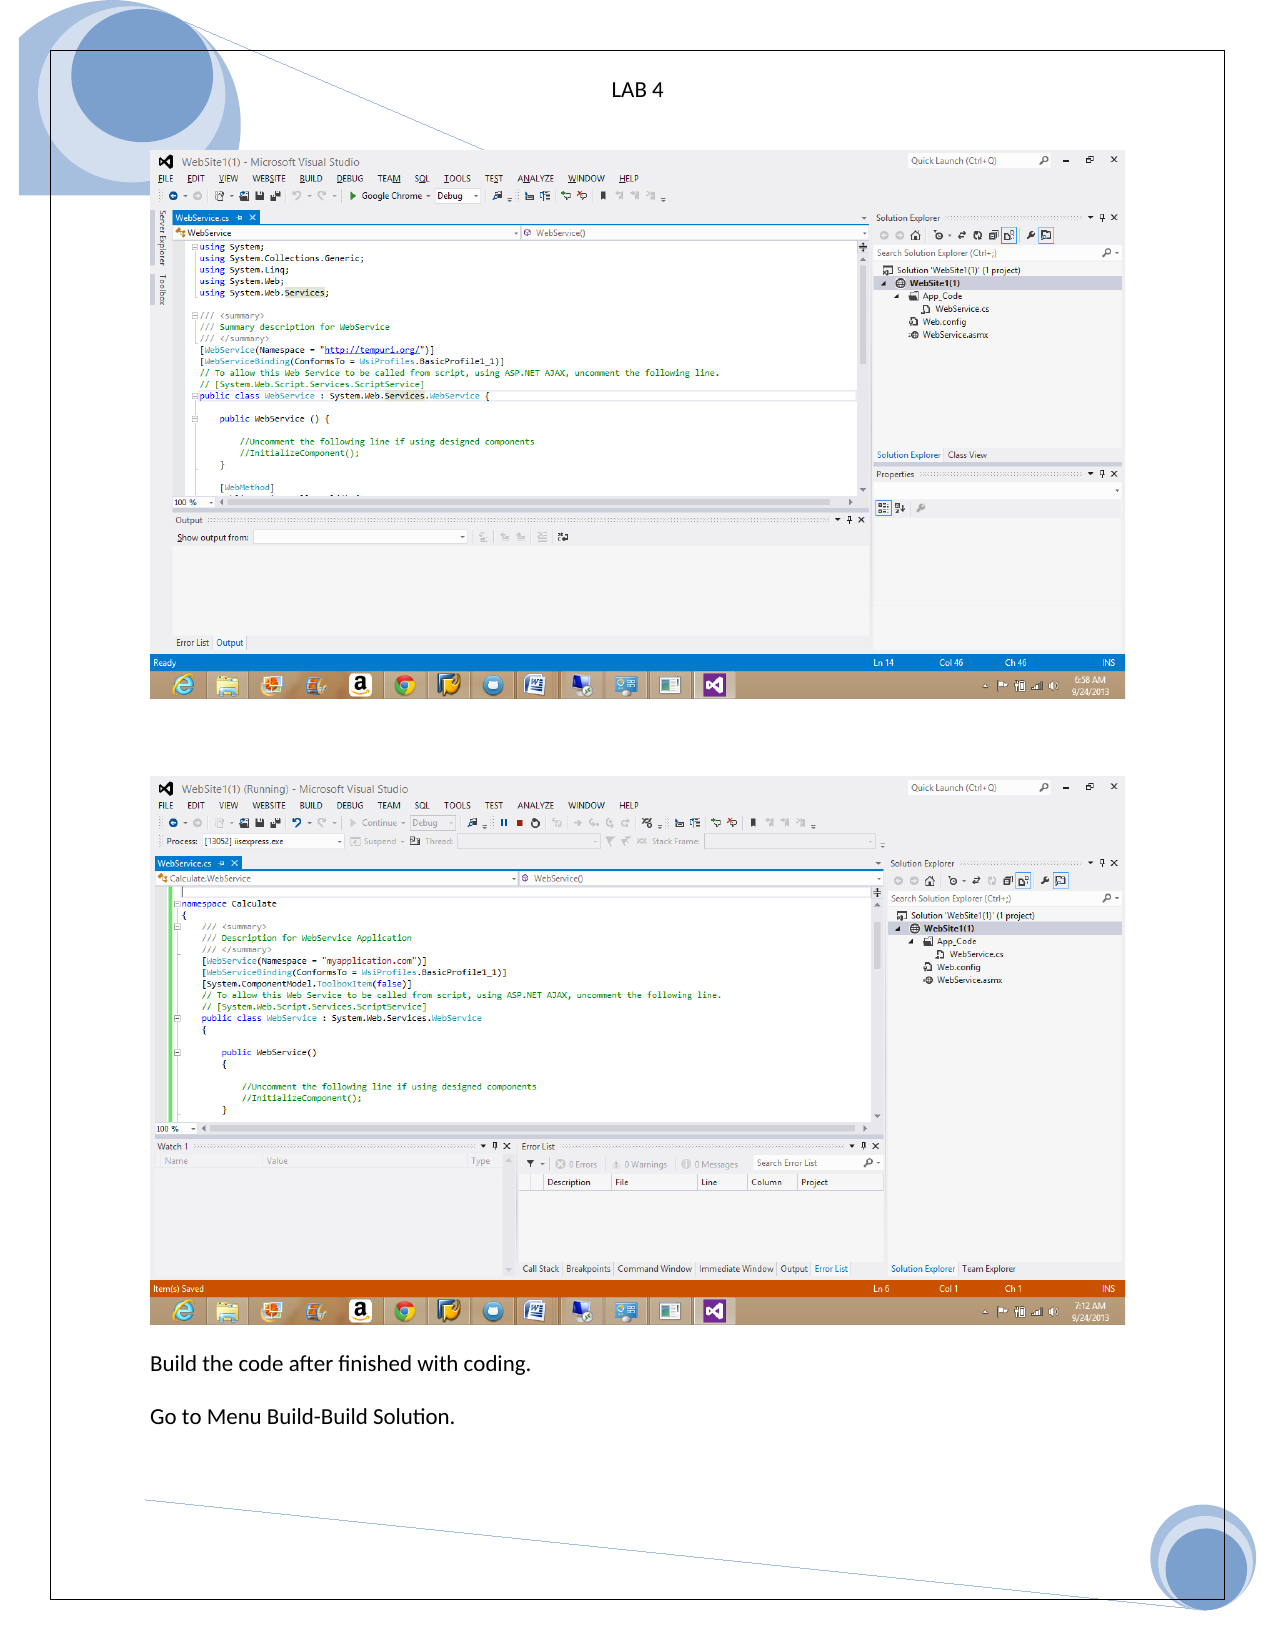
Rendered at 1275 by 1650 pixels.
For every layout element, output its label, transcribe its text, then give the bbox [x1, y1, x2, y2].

picture [150, 776, 1125, 1325]
picture [150, 150, 1125, 699]
text Build the code after finished with coding. [150, 1349, 1125, 1377]
text Go to Menu Build-Build Solution. [150, 1402, 1125, 1431]
